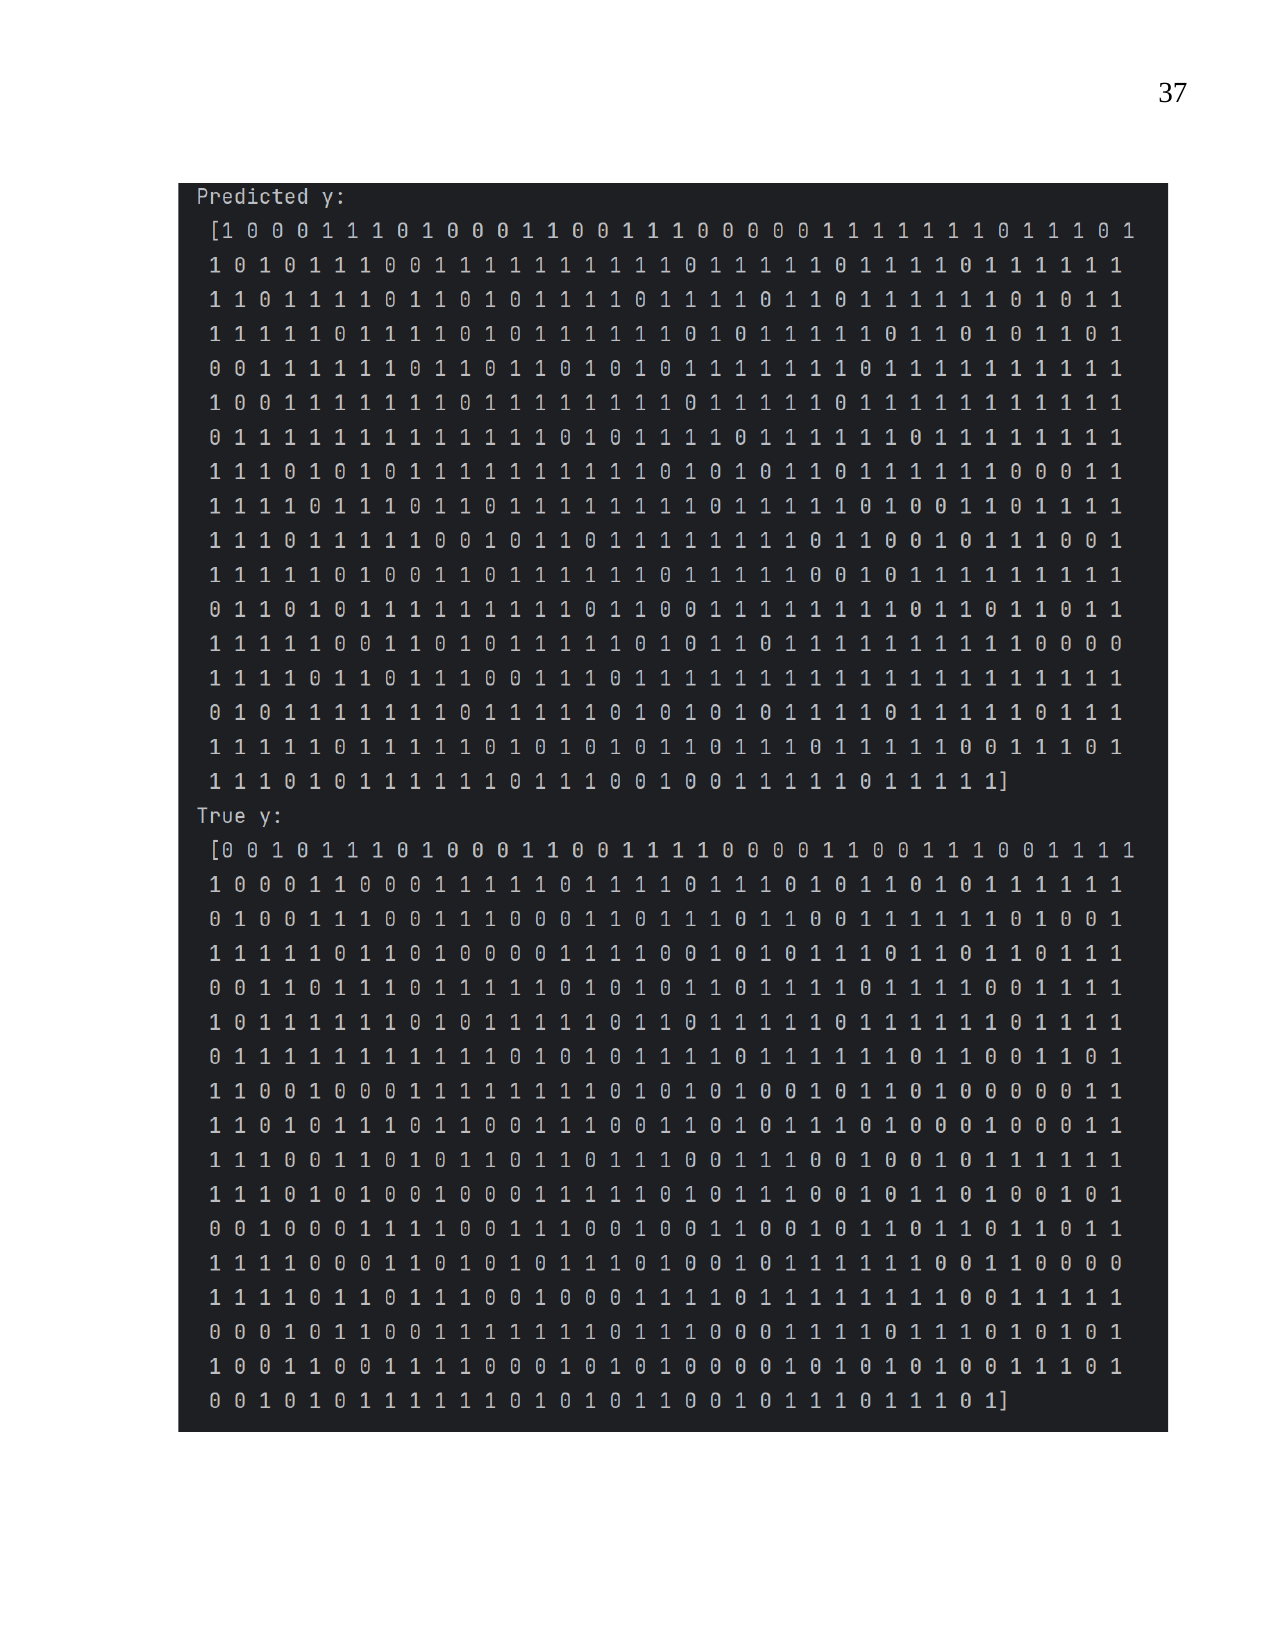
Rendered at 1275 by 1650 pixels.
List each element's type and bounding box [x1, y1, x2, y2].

picture [178, 183, 1169, 1432]
